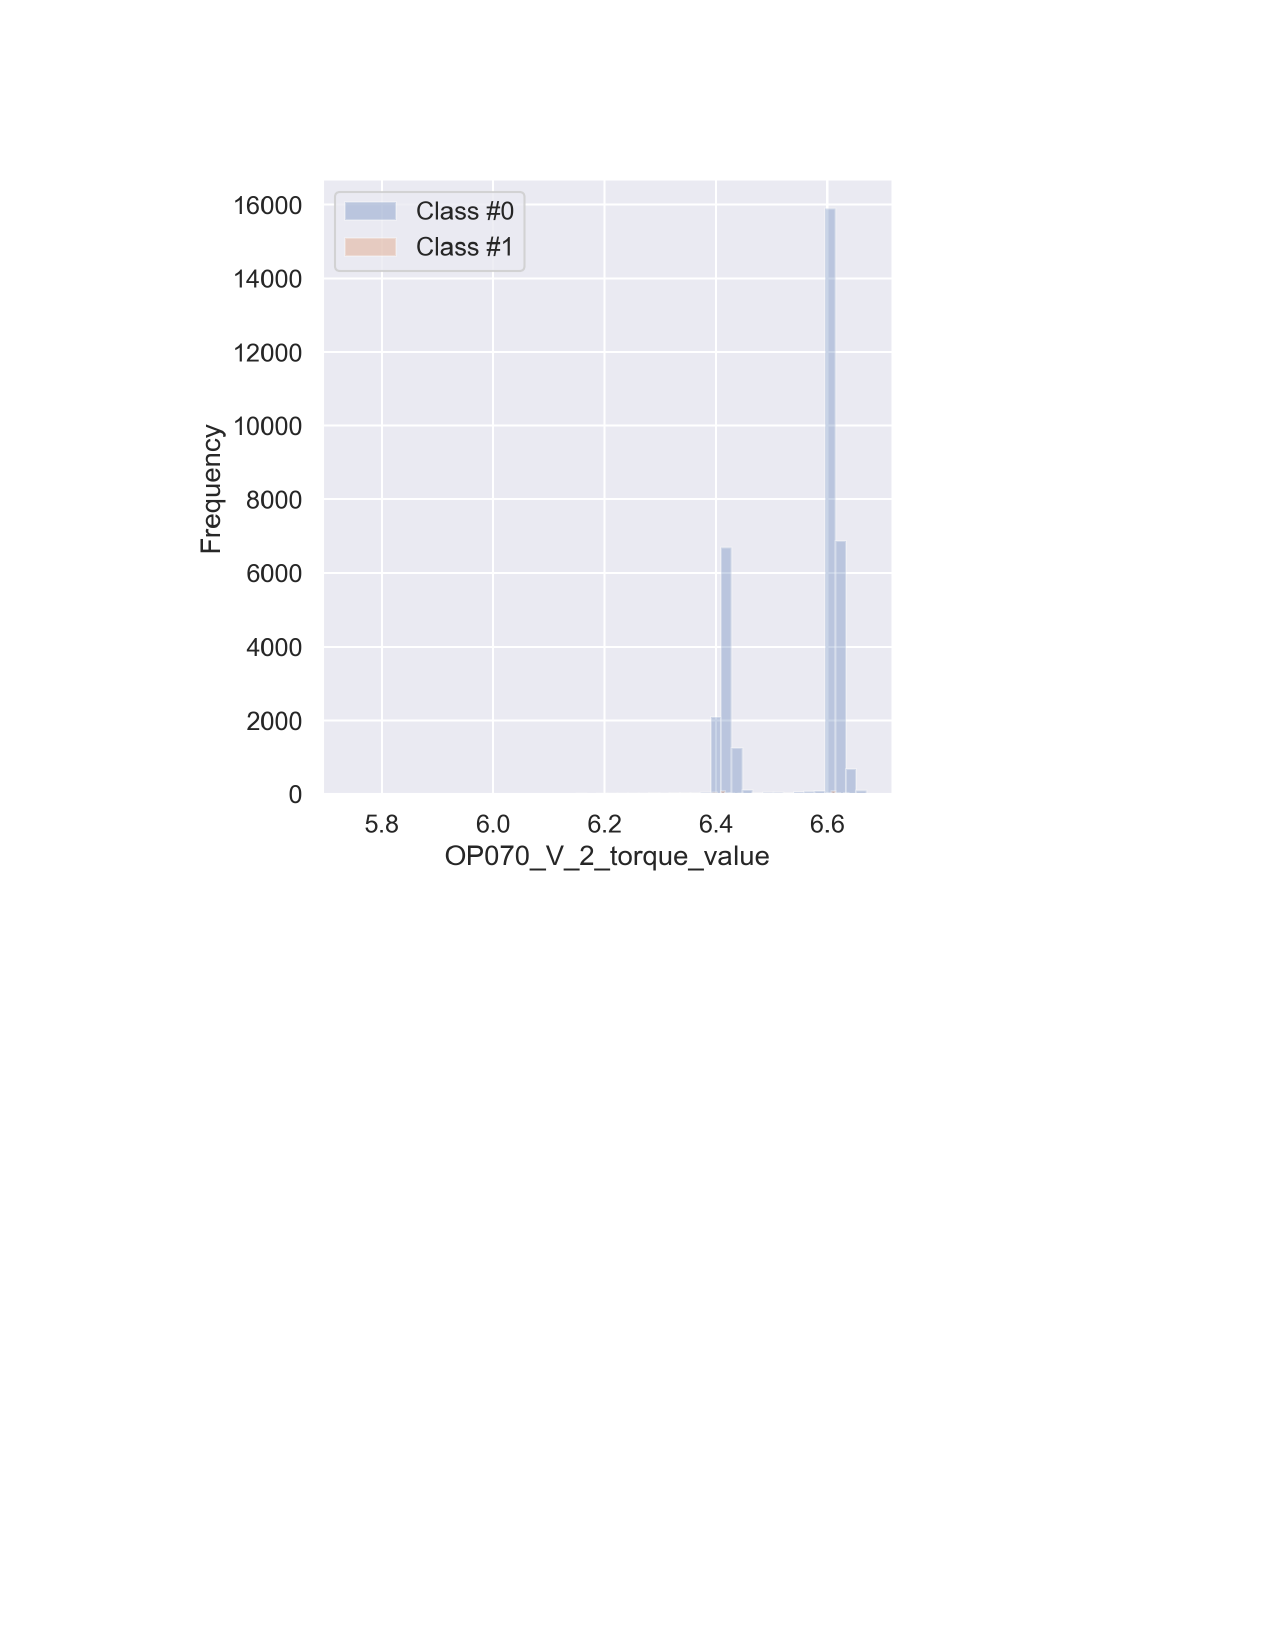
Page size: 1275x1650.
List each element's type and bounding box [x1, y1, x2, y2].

picture [168, 150, 922, 903]
